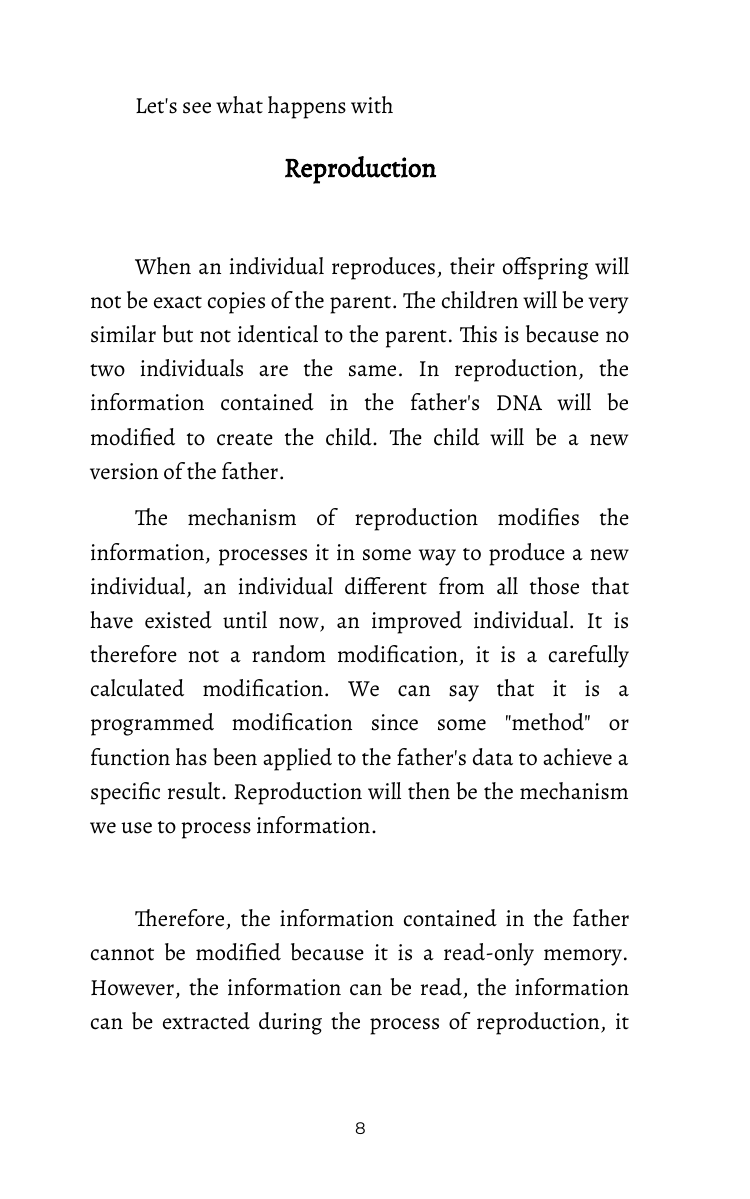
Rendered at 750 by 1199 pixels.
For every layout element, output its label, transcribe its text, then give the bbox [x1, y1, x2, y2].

text When an individual reproduces, their offspring will not be exact copies of the parent. The children will be very similar but not identical to the parent. This is because no two individuals are the same. In reproduction, the information contained in the father's DNA will be modified to create the child. The child will be a new version of the father. [90, 251, 630, 487]
subtitle Reproduction [90, 149, 630, 186]
text The mechanism of reproduction modifies the information, processes it in some way to produce a new individual, an individual different from all those that have existed until now, an improved individual. It is therefore not a random modification, it is a carefully calculated modification. We can say that it is a programmed modification since some "method" or function has been applied to the father's data to achieve a specific result. Reproduction will then be the mechanism we use to process information. [90, 502, 630, 841]
text Let's see what happens with [90, 90, 630, 121]
